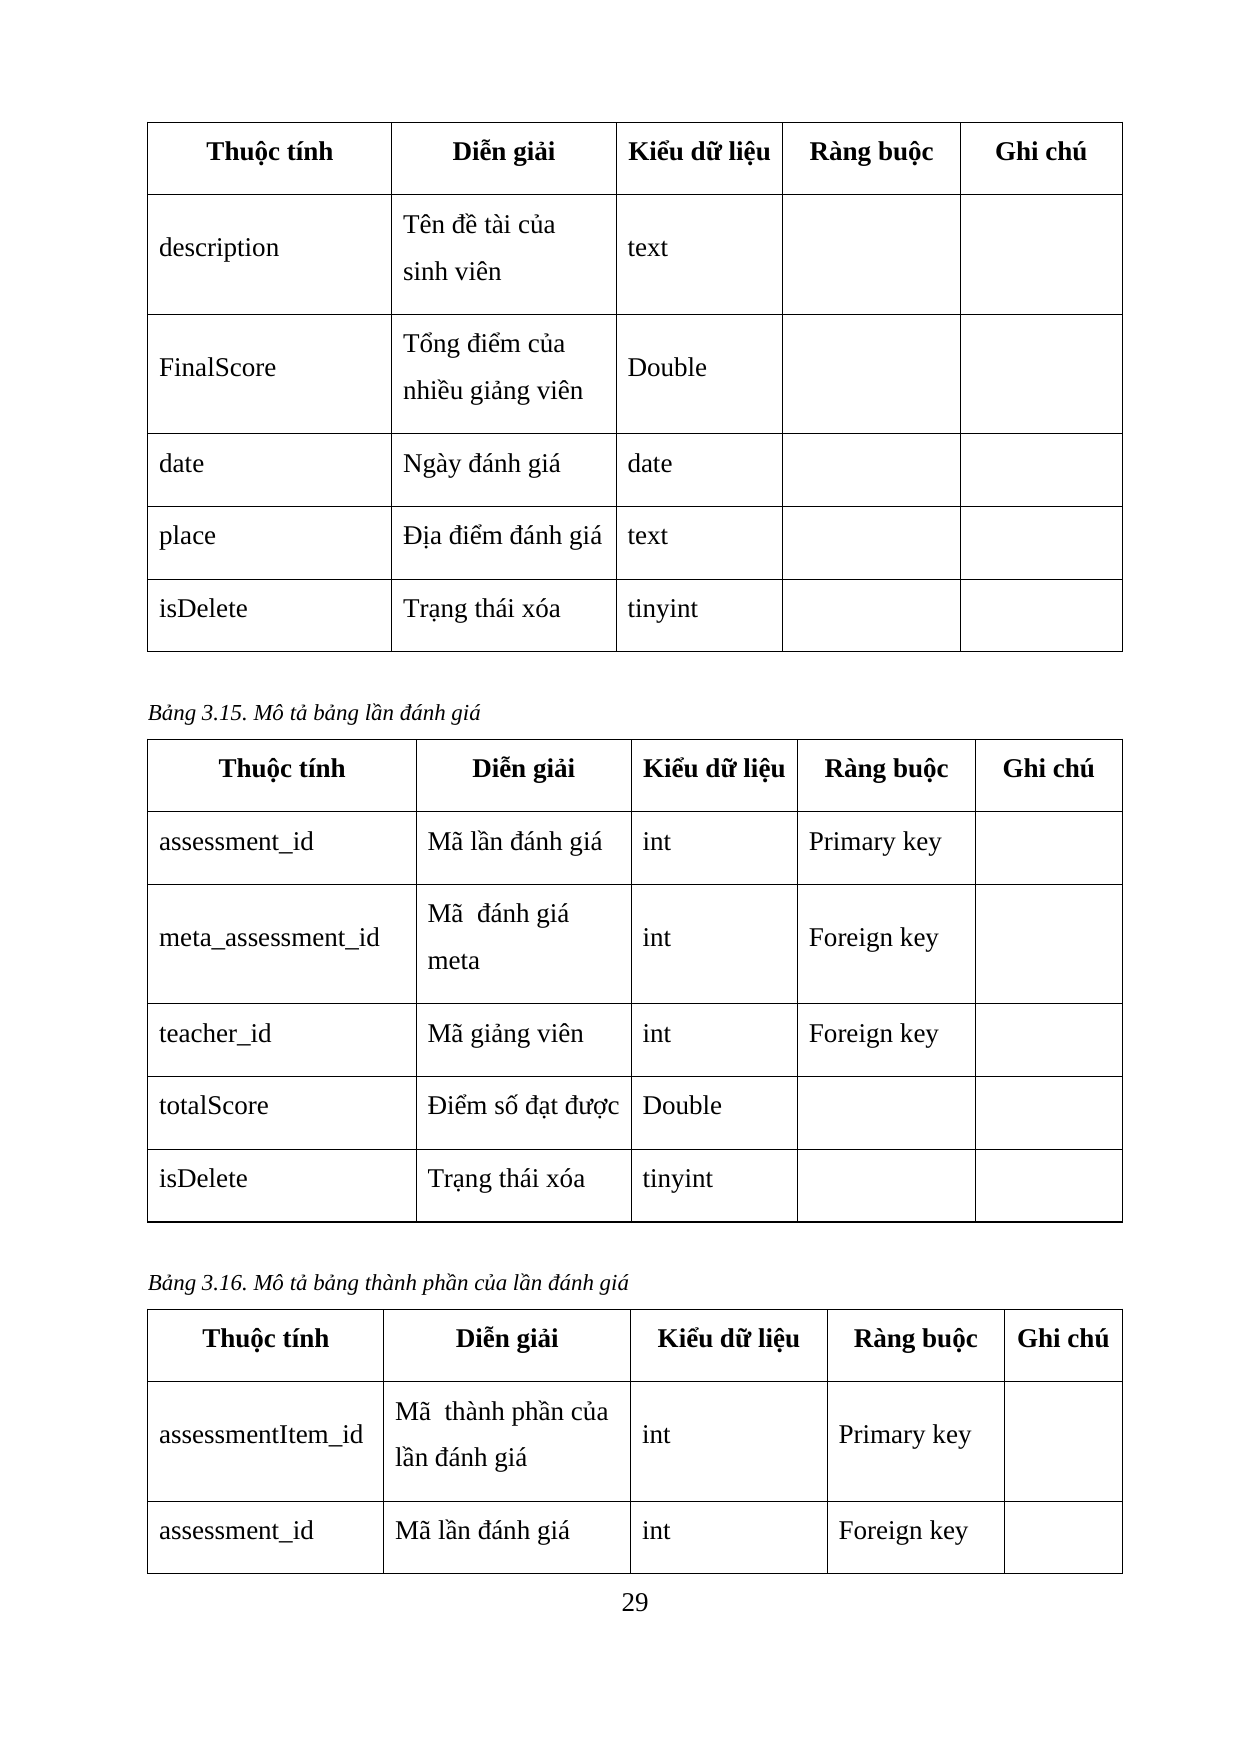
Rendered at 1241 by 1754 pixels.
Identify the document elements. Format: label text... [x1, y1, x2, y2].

table_header Ràng buộc [798, 740, 975, 811]
table_cell text [617, 507, 782, 578]
table_cell Trạng thái xóa [417, 1150, 631, 1221]
table_cell Foreign key [798, 1004, 975, 1076]
table_cell totalScore [148, 1077, 416, 1149]
table_cell assessment_id [148, 812, 416, 884]
table_cell int [632, 812, 797, 884]
table_cell Tổng điểm của nhiều giảng viên [392, 315, 616, 433]
table_cell Double [617, 315, 782, 433]
table_cell int [631, 1382, 827, 1501]
table_header Kiểu dữ liệu [631, 1310, 827, 1381]
table_cell teacher_id [148, 1004, 416, 1076]
table_cell [961, 580, 1122, 651]
table_cell [976, 885, 1122, 1003]
table_cell Mã đánh giá meta [417, 885, 631, 1003]
table_cell Double [632, 1077, 797, 1149]
table_cell Mã lần đánh giá [417, 812, 631, 884]
table_cell date [148, 434, 391, 506]
table_header Diễn giải [392, 123, 616, 194]
table_cell place [148, 507, 391, 578]
table_header Ghi chú [961, 123, 1122, 194]
table_cell Primary key [828, 1382, 1004, 1501]
table_cell tinyint [632, 1150, 797, 1221]
table_cell [1005, 1382, 1122, 1501]
table_cell [783, 315, 960, 433]
table_cell [798, 1077, 975, 1149]
table_cell Foreign key [828, 1502, 1004, 1573]
table_cell [783, 507, 960, 578]
table_cell [1005, 1502, 1122, 1573]
table_cell [961, 434, 1122, 506]
table_cell description [148, 195, 391, 314]
table_header Ghi chú [1005, 1310, 1122, 1381]
text Bảng 3.16. Mô tả bảng thành phần của lần đánh giá [148, 1269, 1122, 1295]
table_header Thuộc tính [148, 1310, 383, 1381]
table_cell assessment_id [148, 1502, 383, 1573]
table_cell int [632, 885, 797, 1003]
table_cell [783, 195, 960, 314]
table_cell [961, 507, 1122, 578]
table_header Ghi chú [976, 740, 1122, 811]
table_cell [783, 434, 960, 506]
table_cell [976, 812, 1122, 884]
table_cell FinalScore [148, 315, 391, 433]
table_cell Ngày đánh giá [392, 434, 616, 506]
table_cell [976, 1004, 1122, 1076]
table_cell [783, 580, 960, 651]
text Bảng 3.15. Mô tả bảng lần đánh giá [148, 699, 1122, 725]
table_cell Mã thành phần của lần đánh giá [384, 1382, 630, 1501]
table_header Kiểu dữ liệu [617, 123, 782, 194]
table_cell [961, 315, 1122, 433]
table_header Kiểu dữ liệu [632, 740, 797, 811]
table_header Ràng buộc [828, 1310, 1004, 1381]
table_cell isDelete [148, 1150, 416, 1221]
table_cell date [617, 434, 782, 506]
table_cell [961, 195, 1122, 314]
table_header Diễn giải [417, 740, 631, 811]
table_header Thuộc tính [148, 740, 416, 811]
table_cell isDelete [148, 580, 391, 651]
table_header Thuộc tính [148, 123, 391, 194]
table_cell Mã lần đánh giá [384, 1502, 630, 1573]
table_cell [976, 1150, 1122, 1221]
table_cell Primary key [798, 812, 975, 884]
table_cell Foreign key [798, 885, 975, 1003]
table_cell text [617, 195, 782, 314]
table_cell int [632, 1004, 797, 1076]
table_cell Tên đề tài của sinh viên [392, 195, 616, 314]
table_cell [976, 1077, 1122, 1149]
table_cell Trạng thái xóa [392, 580, 616, 651]
table_cell Địa điểm đánh giá [392, 507, 616, 578]
table_header Ràng buộc [783, 123, 960, 194]
table_cell Điểm số đạt được [417, 1077, 631, 1149]
table_cell meta_assessment_id [148, 885, 416, 1003]
table_cell Mã giảng viên [417, 1004, 631, 1076]
table_cell int [631, 1502, 827, 1573]
table_cell tinyint [617, 580, 782, 651]
table_cell [798, 1150, 975, 1221]
table_cell assessmentItem_id [148, 1382, 383, 1501]
table_header Diễn giải [384, 1310, 630, 1381]
